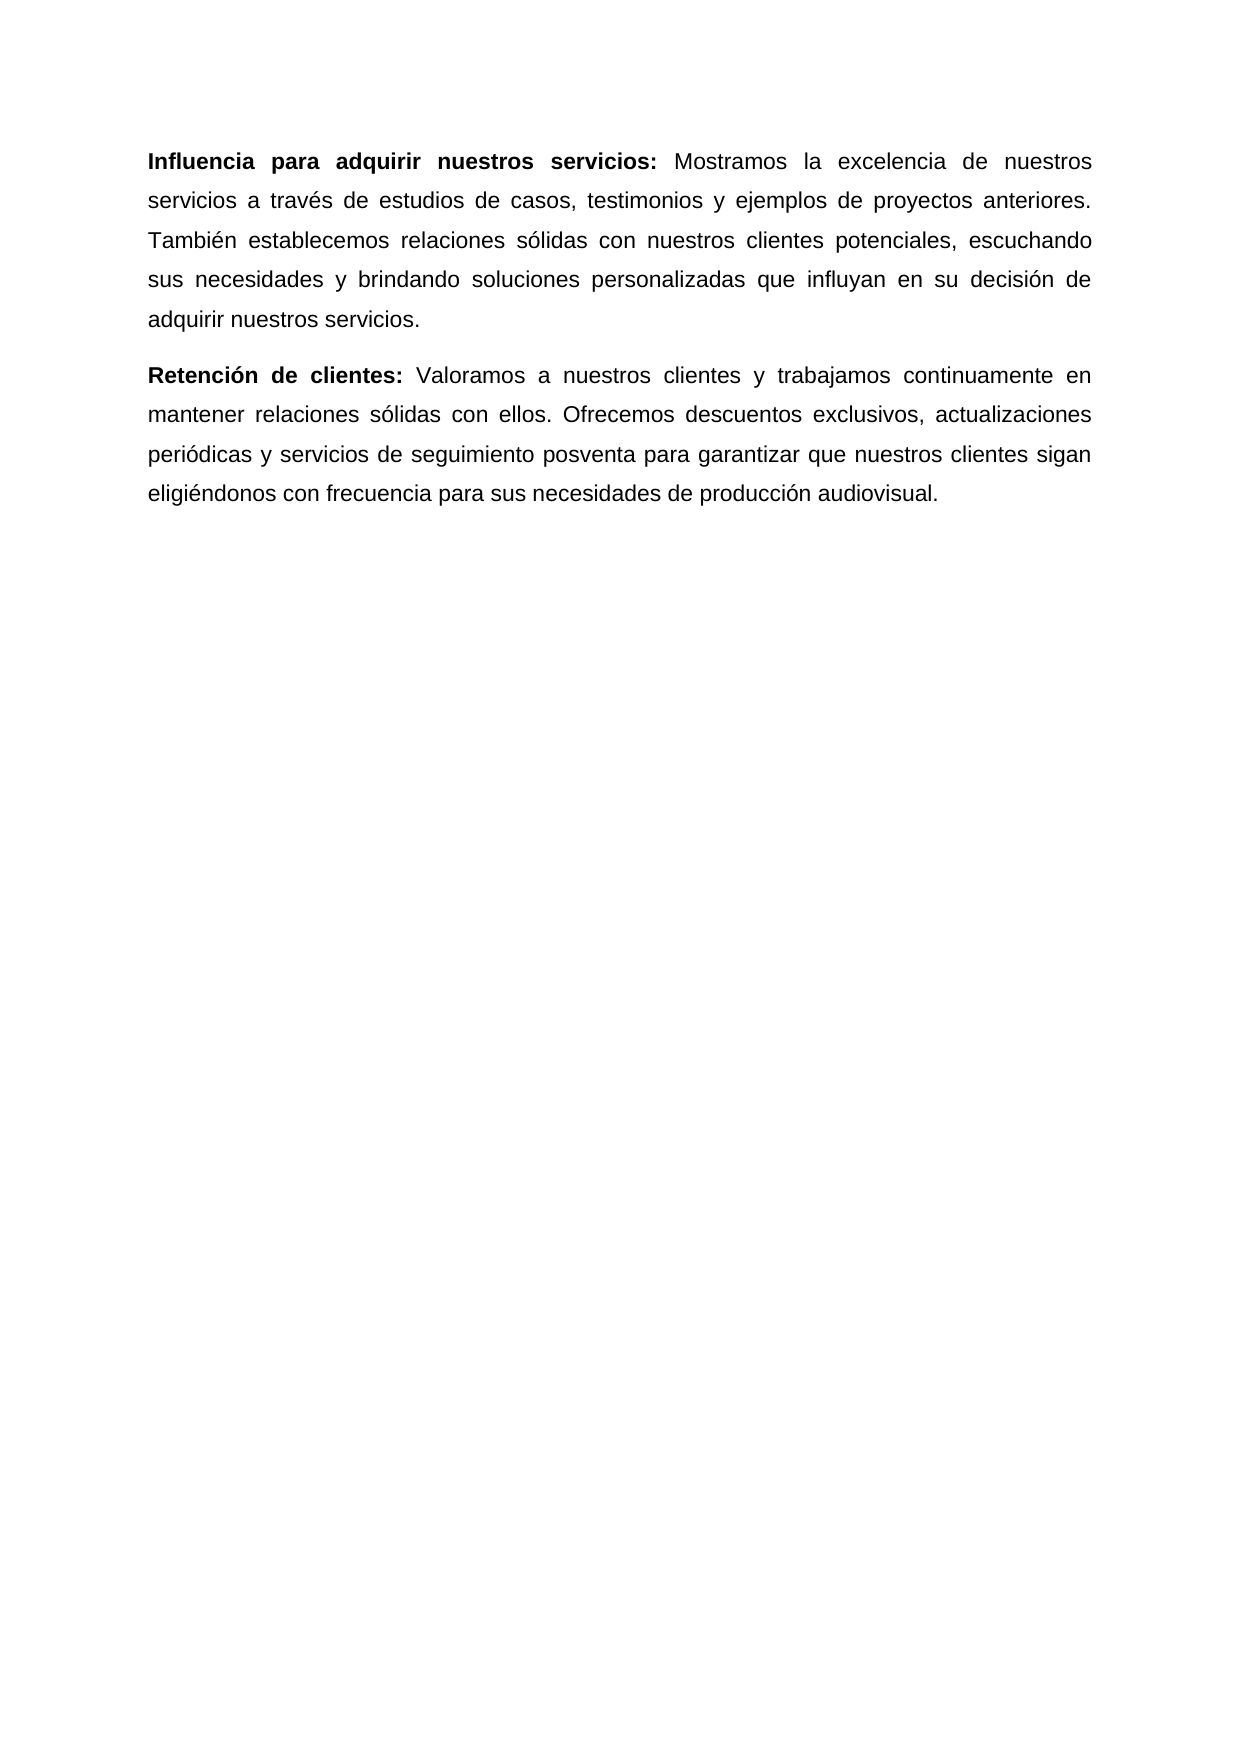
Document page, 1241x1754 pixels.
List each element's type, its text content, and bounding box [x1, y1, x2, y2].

text Retención de clientes: Valoramos a nuestros clientes y trabajamos continuamente en mantener relaciones sólidas con ellos. Ofrecemos descuentos exclusivos, actualizaciones periódicas y servicios de seguimiento posventa para garantizar que nuestros clientes sigan eligiéndonos con frecuencia para sus necesidades de producción audiovisual. [148, 362, 1092, 507]
text Influencia para adquirir nuestros servicios: Mostramos la excelencia de nuestros servicios a través de estudios de casos, testimonios y ejemplos de proyectos anteriores. También establecemos relaciones sólidas con nuestros clientes potenciales, escuchando sus necesidades y brindando soluciones personalizadas que influyan en su decisión de adquirir nuestros servicios. [148, 148, 1092, 332]
